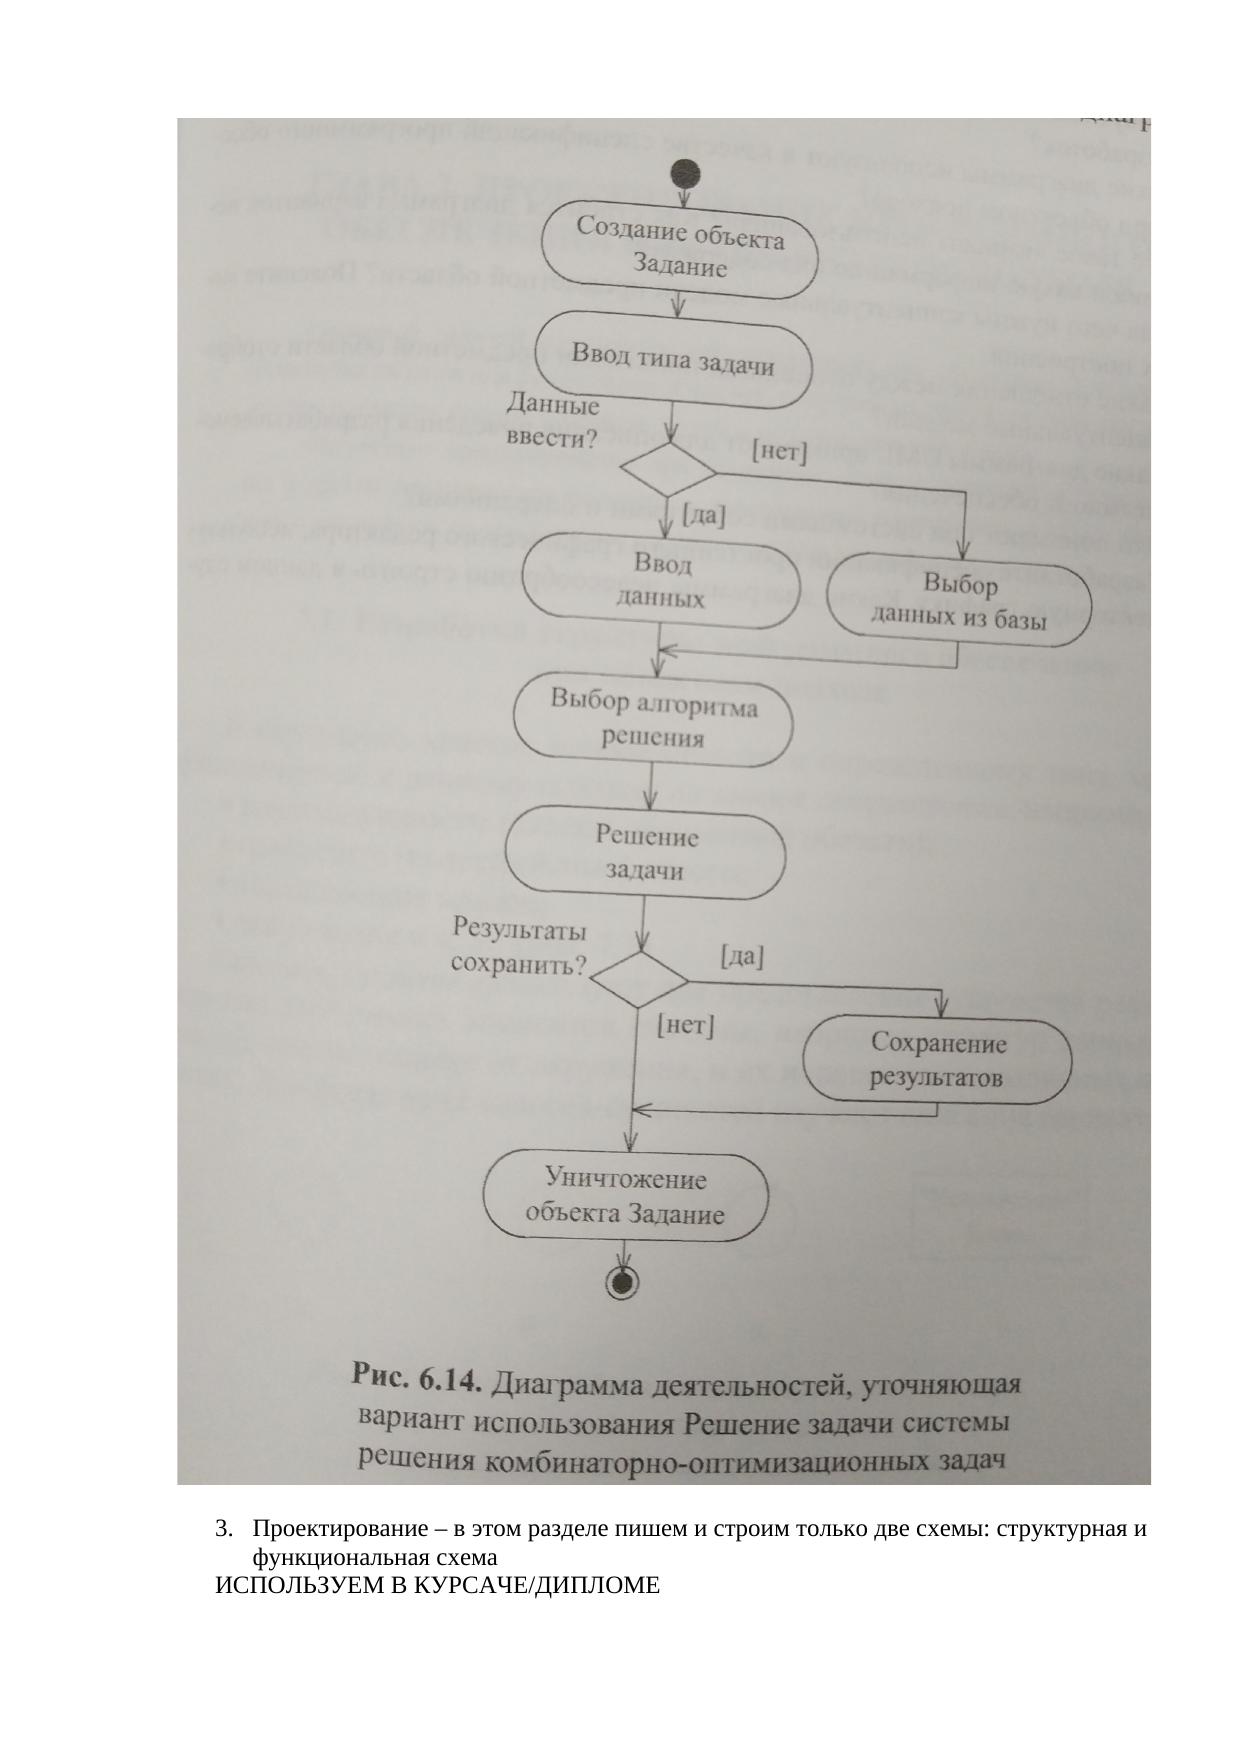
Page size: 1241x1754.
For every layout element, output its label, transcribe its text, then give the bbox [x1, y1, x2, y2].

text ИСПОЛЬЗУЕМ В КУРСАЧЕ/ДИПЛОМЕ [215, 1570, 1152, 1599]
list Проектирование – в этом разделе пишем и строим только две схемы: структурная и функциональная схема [215, 1513, 1152, 1570]
picture [177, 118, 1152, 1485]
